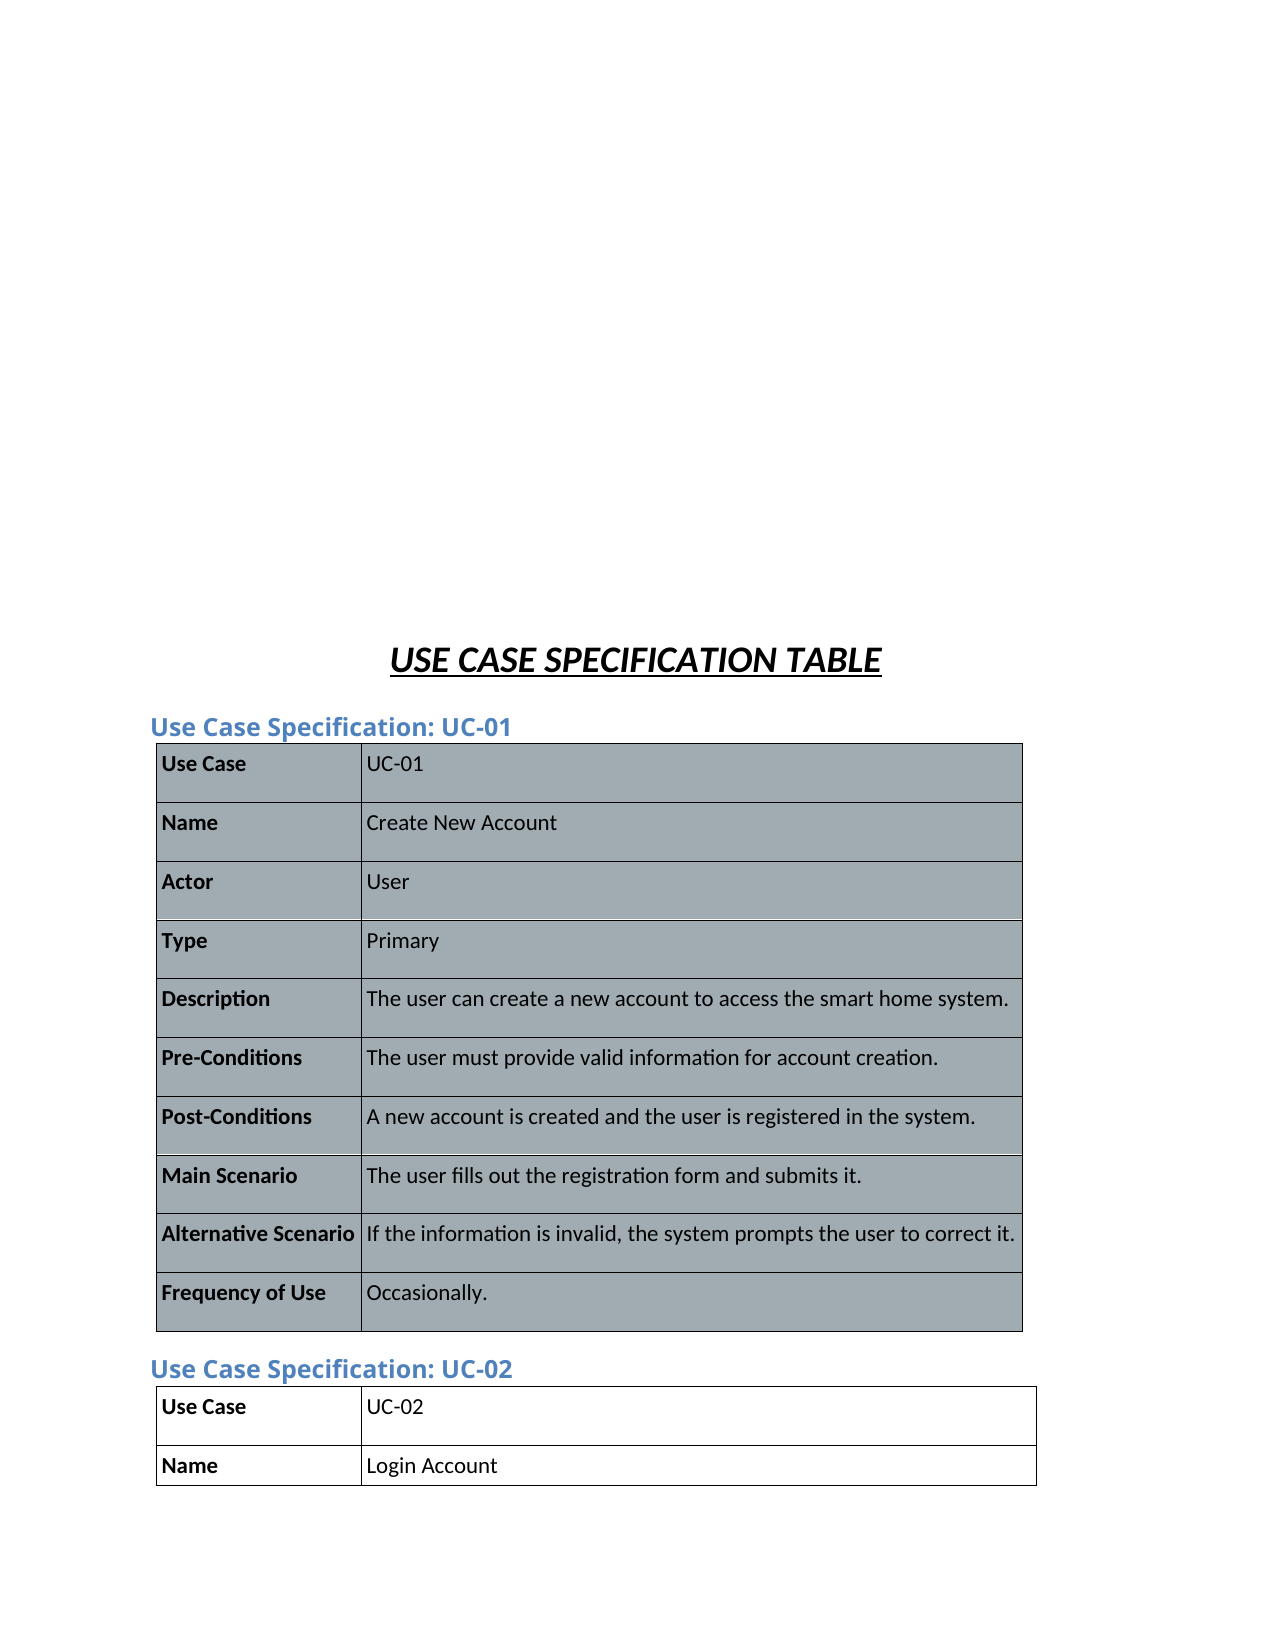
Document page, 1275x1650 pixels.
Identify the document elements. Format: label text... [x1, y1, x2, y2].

subtitle Use Case Specification: UC-02 [150, 1352, 1125, 1386]
table_cell Primary [362, 921, 1022, 978]
table_cell Description [157, 979, 361, 1037]
text USE CASE SPECIFICATION TABLE [150, 636, 1125, 681]
table_cell A new account is created and the user is registered in the system. [362, 1097, 1022, 1154]
table_cell Post-Conditions [157, 1097, 361, 1154]
table_cell Name [157, 1446, 361, 1485]
table_cell Name [157, 803, 361, 861]
table_cell Pre-Conditions [157, 1038, 361, 1096]
table_cell If the information is invalid, the system prompts the user to correct it. [362, 1214, 1022, 1272]
table_cell Actor [157, 862, 361, 919]
table_header UC-01 [362, 744, 1022, 802]
table_cell Type [157, 921, 361, 978]
subtitle Use Case Specification: UC-01 [150, 709, 1125, 743]
table_cell The user fills out the registration form and submits it. [362, 1156, 1022, 1213]
table_cell User [362, 862, 1022, 919]
table_cell Create New Account [362, 803, 1022, 861]
table_cell Frequency of Use [157, 1273, 361, 1331]
table_header UC-02 [362, 1387, 1036, 1445]
table_cell Alternative Scenario [157, 1214, 361, 1272]
table_cell The user must provide valid information for account creation. [362, 1038, 1022, 1096]
table_cell Main Scenario [157, 1156, 361, 1213]
table_header Use Case [157, 744, 361, 802]
table_cell The user can create a new account to access the smart home system. [362, 979, 1022, 1037]
table_cell Login Account [362, 1446, 1036, 1485]
table_header Use Case [157, 1387, 361, 1445]
table_cell Occasionally. [362, 1273, 1022, 1331]
